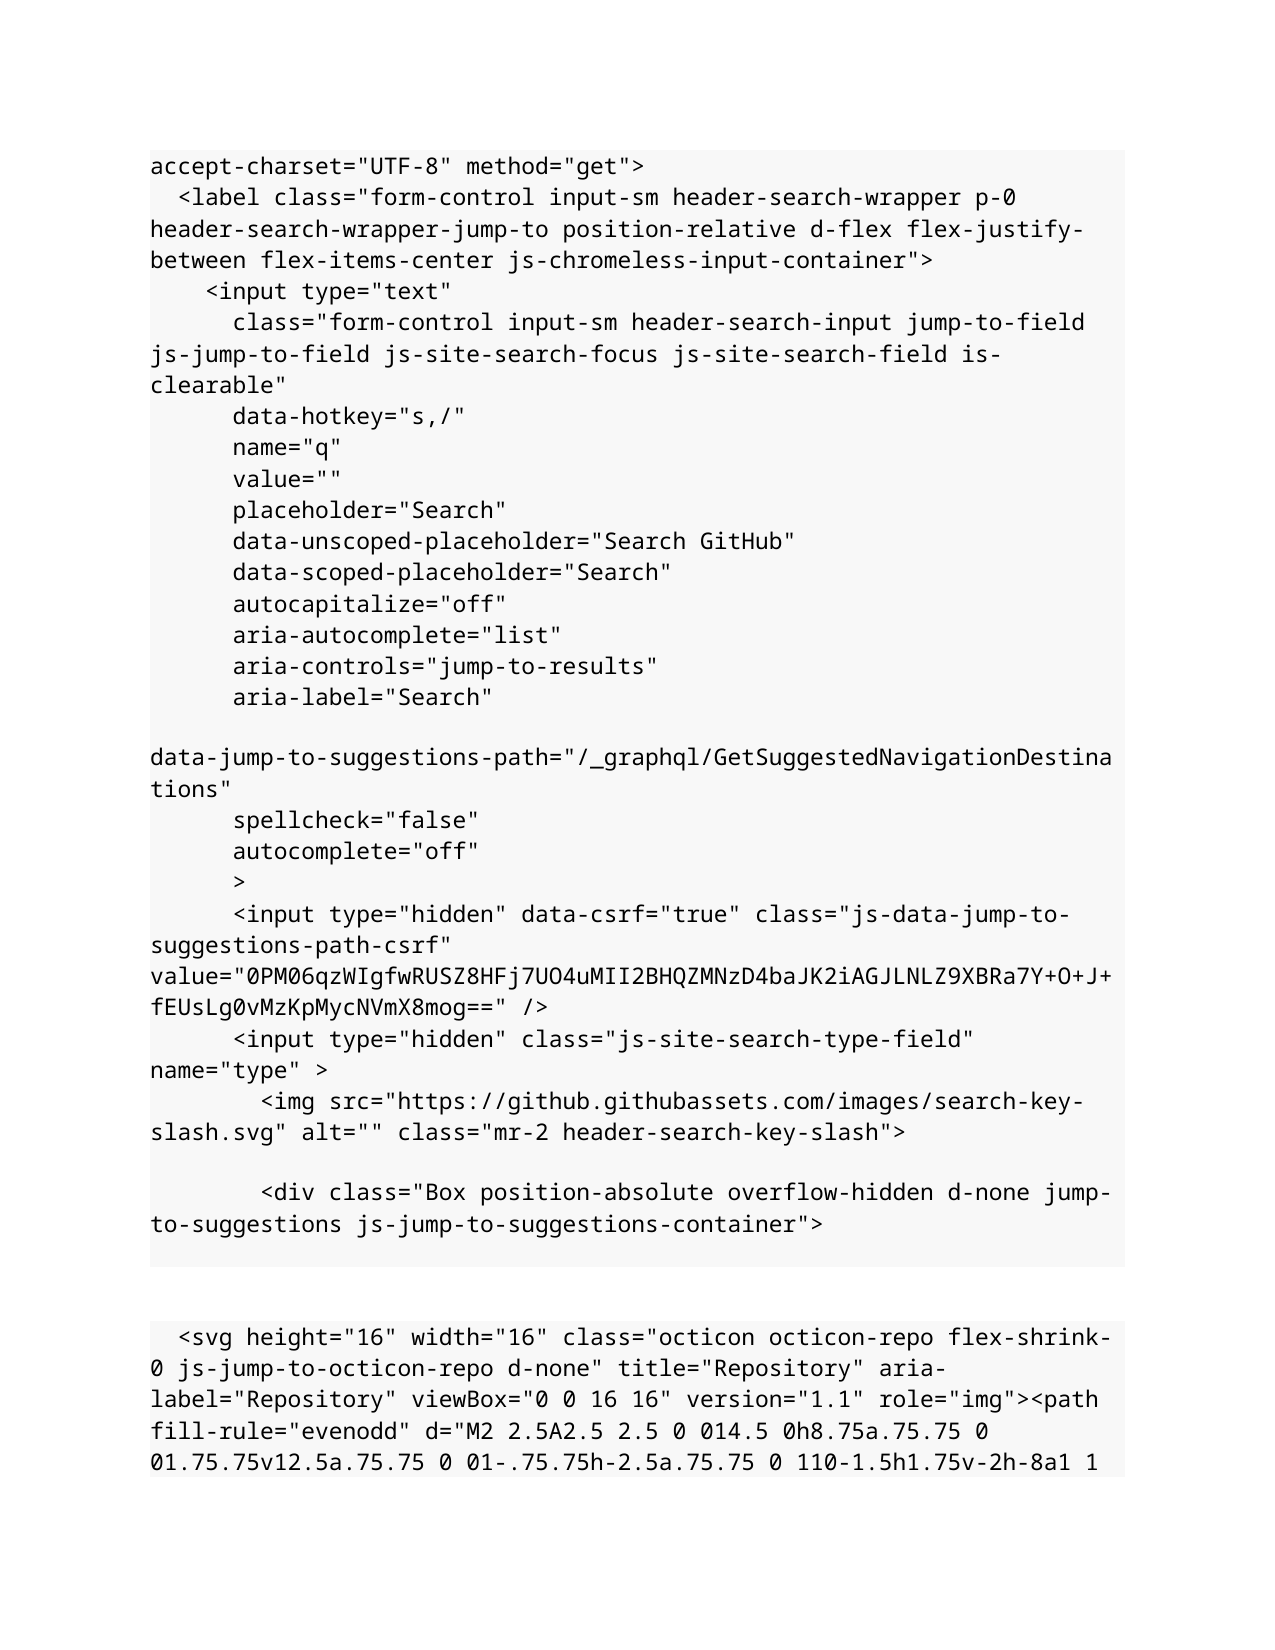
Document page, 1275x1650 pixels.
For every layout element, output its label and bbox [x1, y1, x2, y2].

text [150, 1321, 1125, 1477]
text [150, 150, 1125, 1267]
